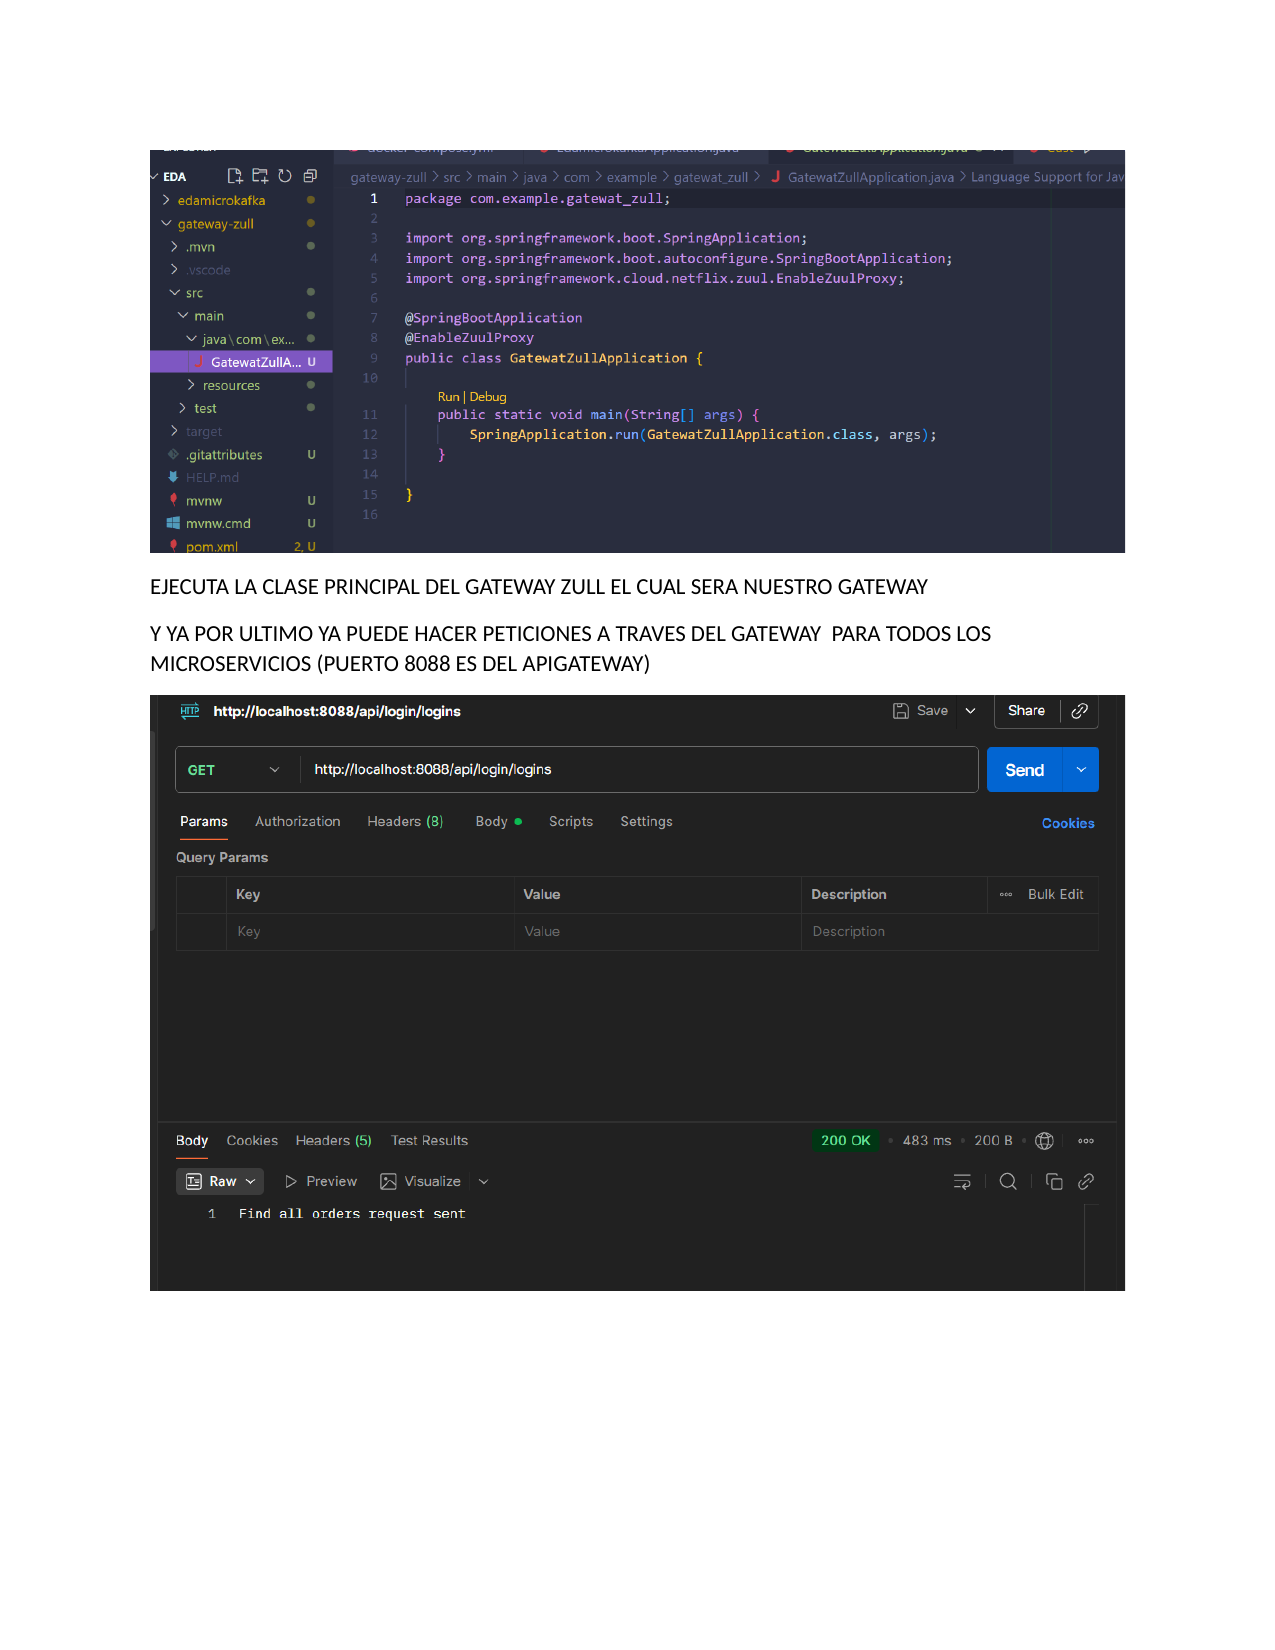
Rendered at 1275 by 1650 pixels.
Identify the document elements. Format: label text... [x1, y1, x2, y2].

text Y YA POR ULTIMO YA PUEDE HACER PETICIONES A TRAVES DEL GATEWAY PARA TODOS LOS MICROSERVICIOS (PUERTO 8088 ES DEL APIGATEWAY) [150, 619, 1125, 677]
text EJECUTA LA CLASE PRINCIPAL DEL GATEWAY ZULL EL CUAL SERA NUESTRO GATEWAY [150, 572, 1125, 600]
picture [150, 150, 1125, 553]
picture [150, 695, 1125, 1291]
